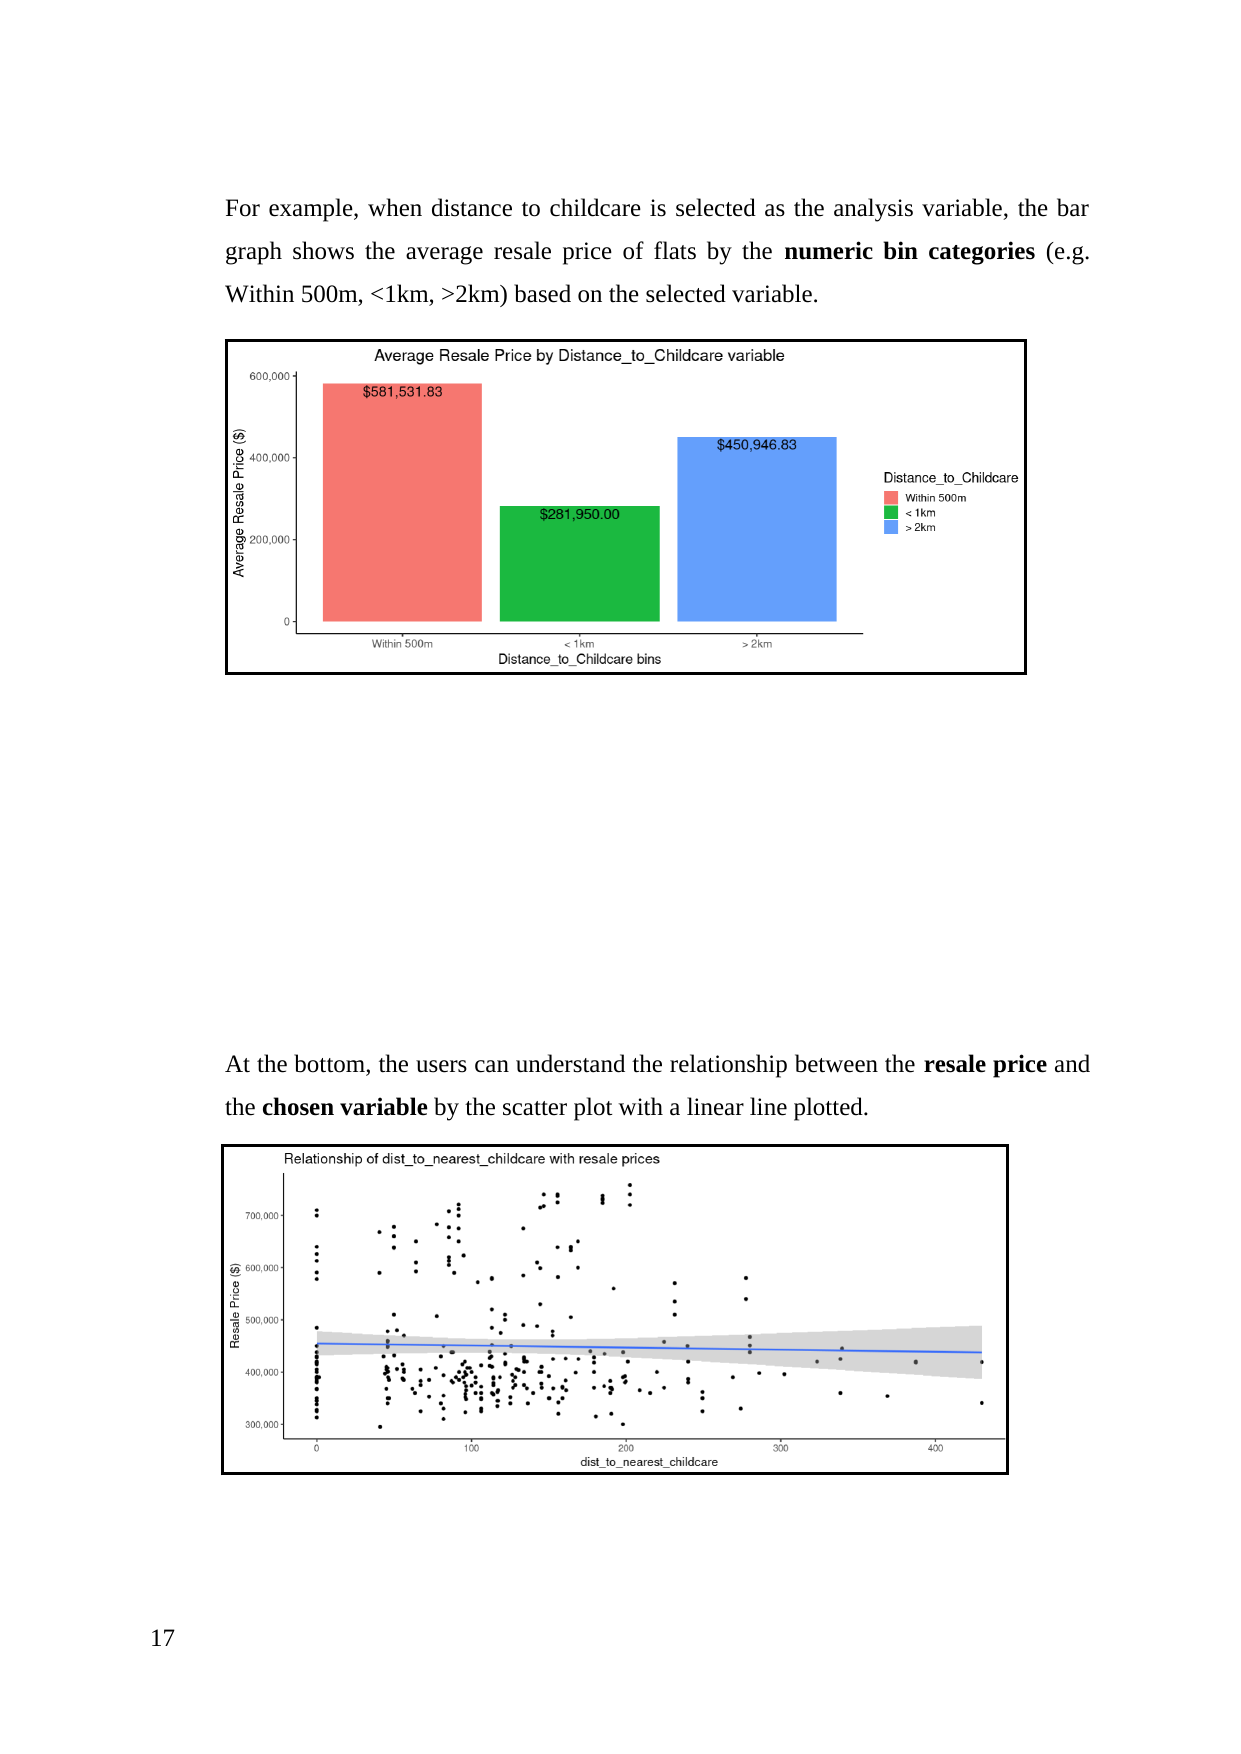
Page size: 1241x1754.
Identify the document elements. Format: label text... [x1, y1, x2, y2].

picture [228, 342, 1024, 672]
text For example, when distance to childcare is selected as the analysis variable, the bar graph shows the average resale price of flats by the numeric bin categories (e.g. Within 500m, <1km, >2km) based on the selected variable. [225, 193, 1090, 308]
picture [224, 1147, 1006, 1472]
text At the bottom, the users can understand the relationship between the resale price and the chosen variable by the scatter plot with a linear line plotted. [225, 1049, 1090, 1121]
